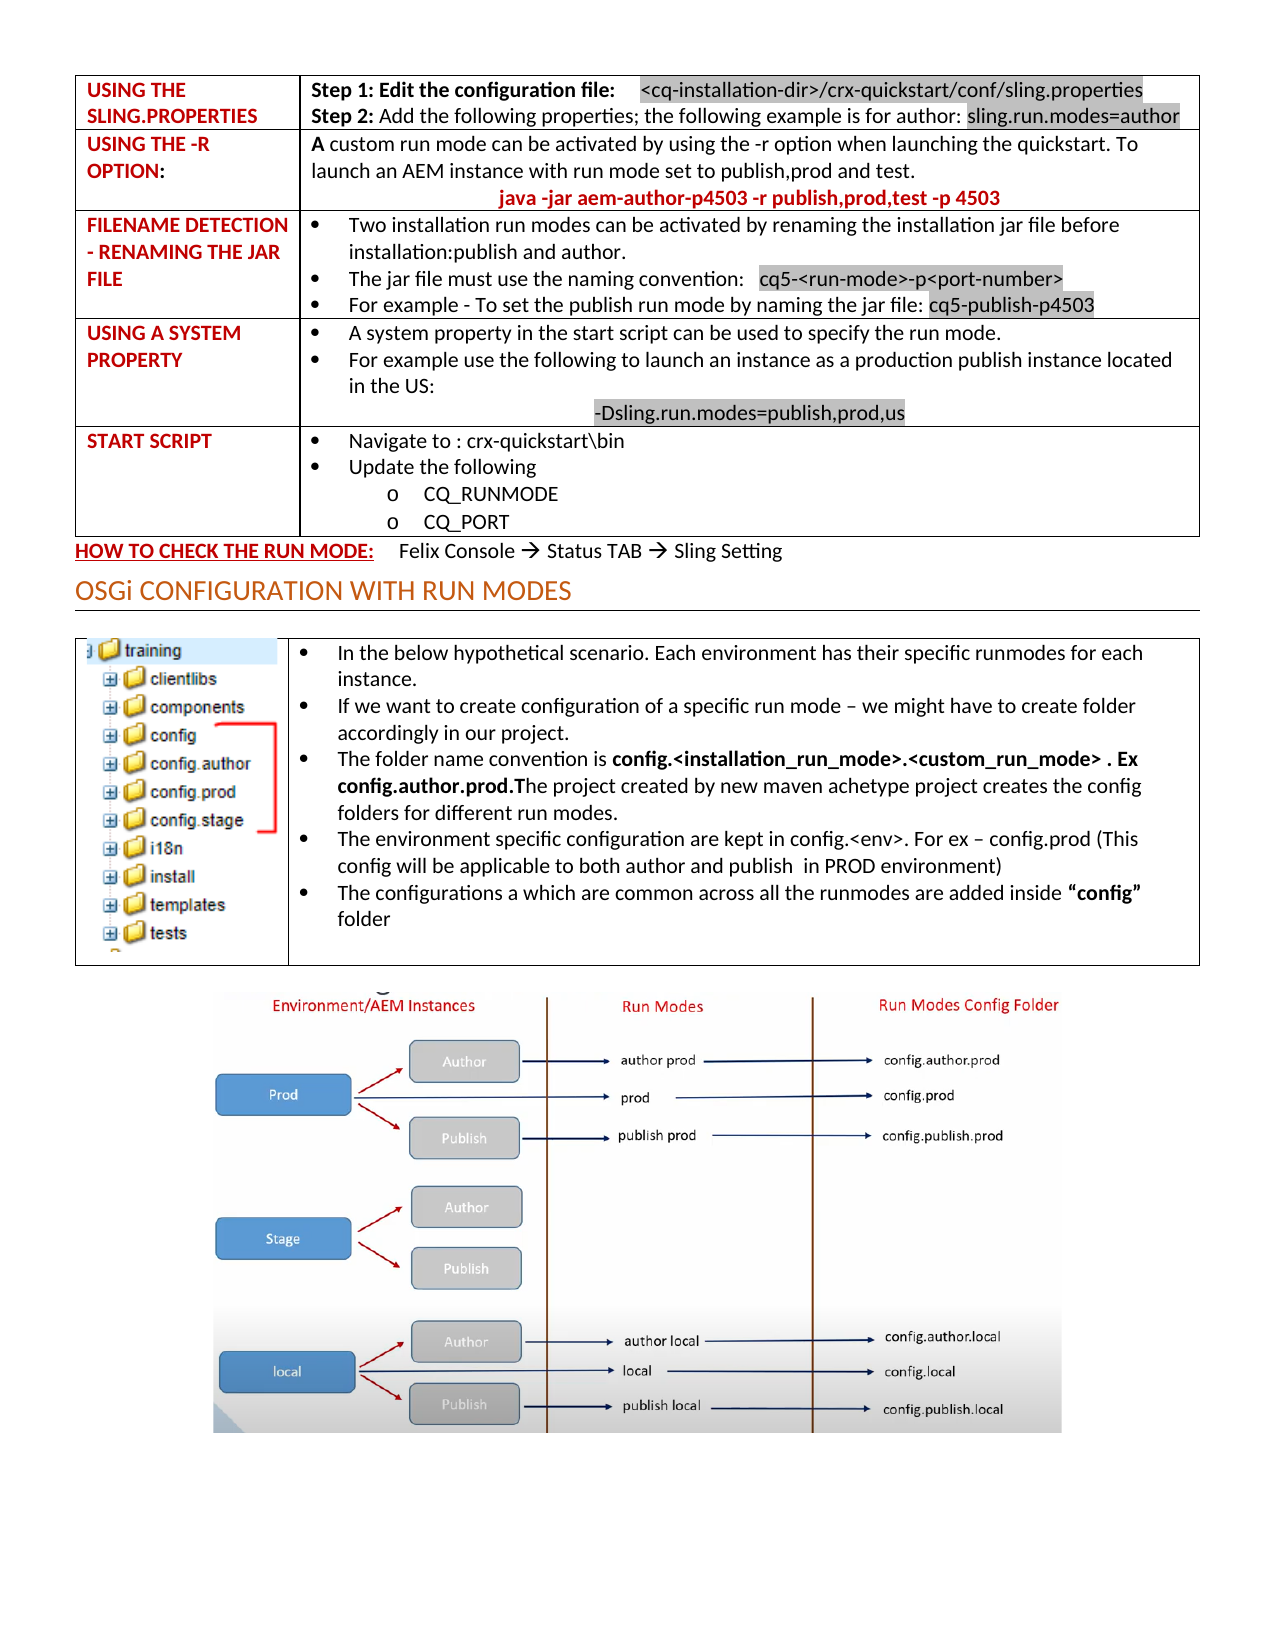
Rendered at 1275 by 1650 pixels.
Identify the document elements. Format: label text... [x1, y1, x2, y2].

table_header [76, 639, 288, 965]
table_header Step 1: Edit the configuration file: <cq-installation-dir>/crx-quickstart/conf/sling.properties Step 2: Add the following properties; the following example is for author: sling.run.modes=author [301, 76, 967, 129]
table_cell A system property in the start script can be used to specify the run mode. For example use the following to launch an instance as a production publish instance located in the US: -Dsling.run.modes=publish,prod,us [301, 319, 1199, 426]
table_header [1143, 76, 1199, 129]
picture [86, 638, 278, 952]
table_cell A custom run mode can be activated by using the -r option when launching the quickstart. To launch an AEM instance with run mode set to publish,prod and test. java -jar aem-author-p4503 -r publish,prod,test -p 4503 [301, 130, 1199, 210]
table_cell Navigate to : crx-quickstart\bin Update the following CQ_RUNMODE CQ_PORT [301, 427, 1199, 536]
table_header In the below hypothetical scenario. Each environment has their specific runmodes for each instance. If we want to create configuration of a specific run mode – we might have to create folder accordingly in our project. The folder name convention is config.<installation_run_mode>.<custom_run_mode> . Ex config.author.prod.The project created by new maven achetype project creates the config folders for different run modes. The environment specific configuration are kept in config.<env>. For ex – config.prod (This config will be applicable to both author and publish in PROD environment) The configurations a which are common across all the runmodes are added inside “config” folder [289, 639, 1199, 965]
table_cell Two installation run modes can be activated by renaming the installation jar file before installation:publish and author. The jar file must use the naming convention: cq5-<run-mode>-p<port-number> For example - To set the publish run mode by naming the jar file: cq5-publish-p4503 [301, 211, 1199, 318]
table_cell FILENAME DETECTION - RENAMING THE JAR FILE [76, 211, 299, 318]
table_header USING THE SLING.PROPERTIES [76, 76, 299, 129]
table_cell USING A SYSTEM PROPERTY [76, 319, 299, 426]
table_cell START SCRIPT [76, 427, 299, 536]
picture [213, 992, 1062, 1433]
table_cell USING THE -R OPTION: [76, 130, 299, 210]
subtitle OSGi CONFIGURATION WITH RUN MODES [75, 572, 1200, 610]
text HOW TO CHECK THE RUN MODE: Felix Console Status TAB Sling Setting [75, 537, 1200, 563]
